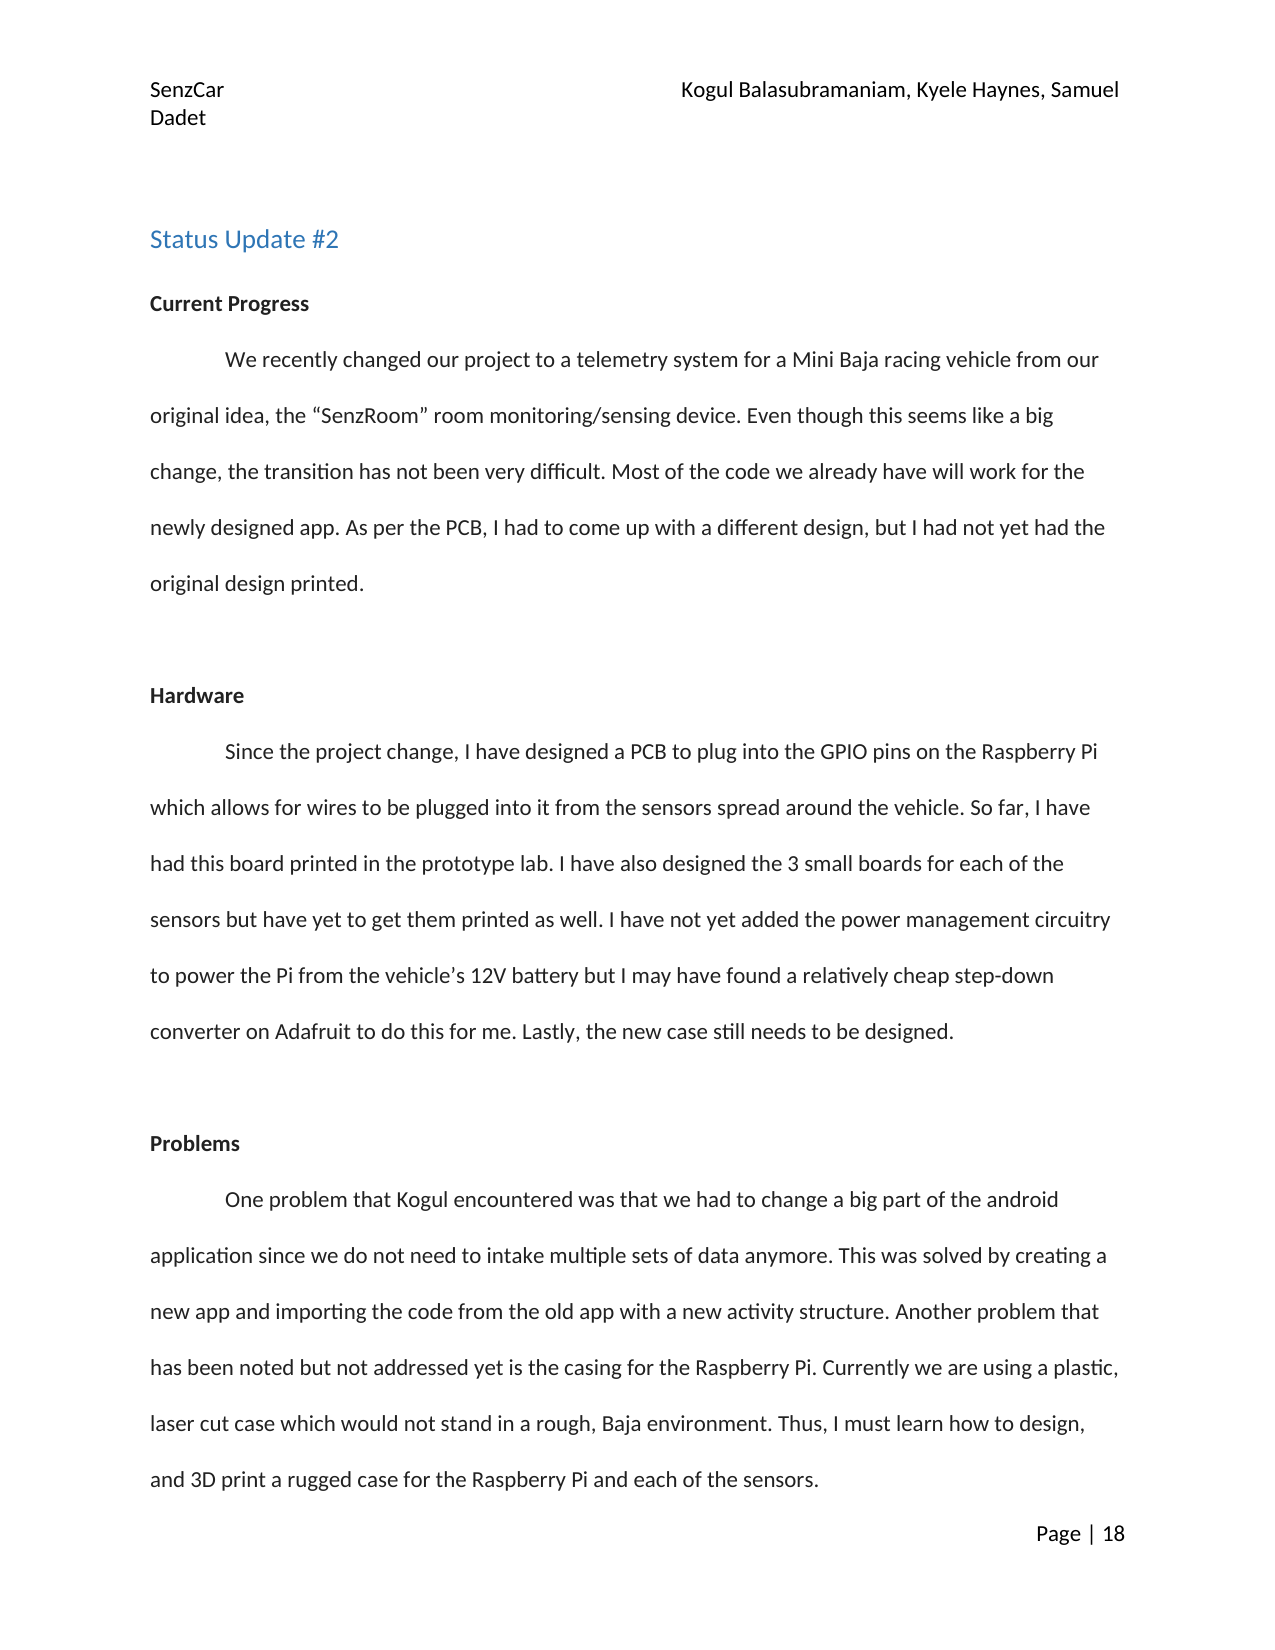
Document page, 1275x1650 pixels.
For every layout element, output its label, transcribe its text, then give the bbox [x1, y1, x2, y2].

text Since the project change, I have designed a PCB to plug into the GPIO pins on the Raspberry Pi which allows for wires to be plugged into it from the sensors spread around the vehicle. So far, I have had this board printed in the prototype lab. I have also designed the 3 small boards for each of the sensors but have yet to get them printed as well. I have not yet added the power management circuitry to power the Pi from the vehicle’s 12V battery but I may have found a relatively cheap step-down converter on Adafruit to do this for me. Lastly, the new case still needs to be designed. [150, 737, 1125, 1045]
text Current Progress [150, 289, 1125, 317]
text Problems [150, 1129, 1125, 1157]
text Hardware [150, 681, 1125, 709]
text We recently changed our project to a telemetry system for a Mini Baja racing vehicle from our original idea, the “SenzRoom” room monitoring/sensing device. Even though this seems like a big change, the transition has not been very difficult. Most of the code we already have will work for the newly designed app. As per the PCB, I had to come up with a different design, but I had not yet had the original design printed. [150, 345, 1125, 597]
text One problem that Kogul encountered was that we had to change a big part of the android application since we do not need to intake multiple sets of data anymore. This was solved by creating a new app and importing the code from the old app with a new activity structure. Another problem that has been noted but not addressed yet is the casing for the Raspberry Pi. Currently we are using a plastic, laser cut case which would not stand in a rough, Baja environment. Thus, I must learn how to design, and 3D print a rugged case for the Raspberry Pi and each of the sensors. [150, 1185, 1125, 1494]
subtitle Status Update #2 [150, 223, 1125, 256]
